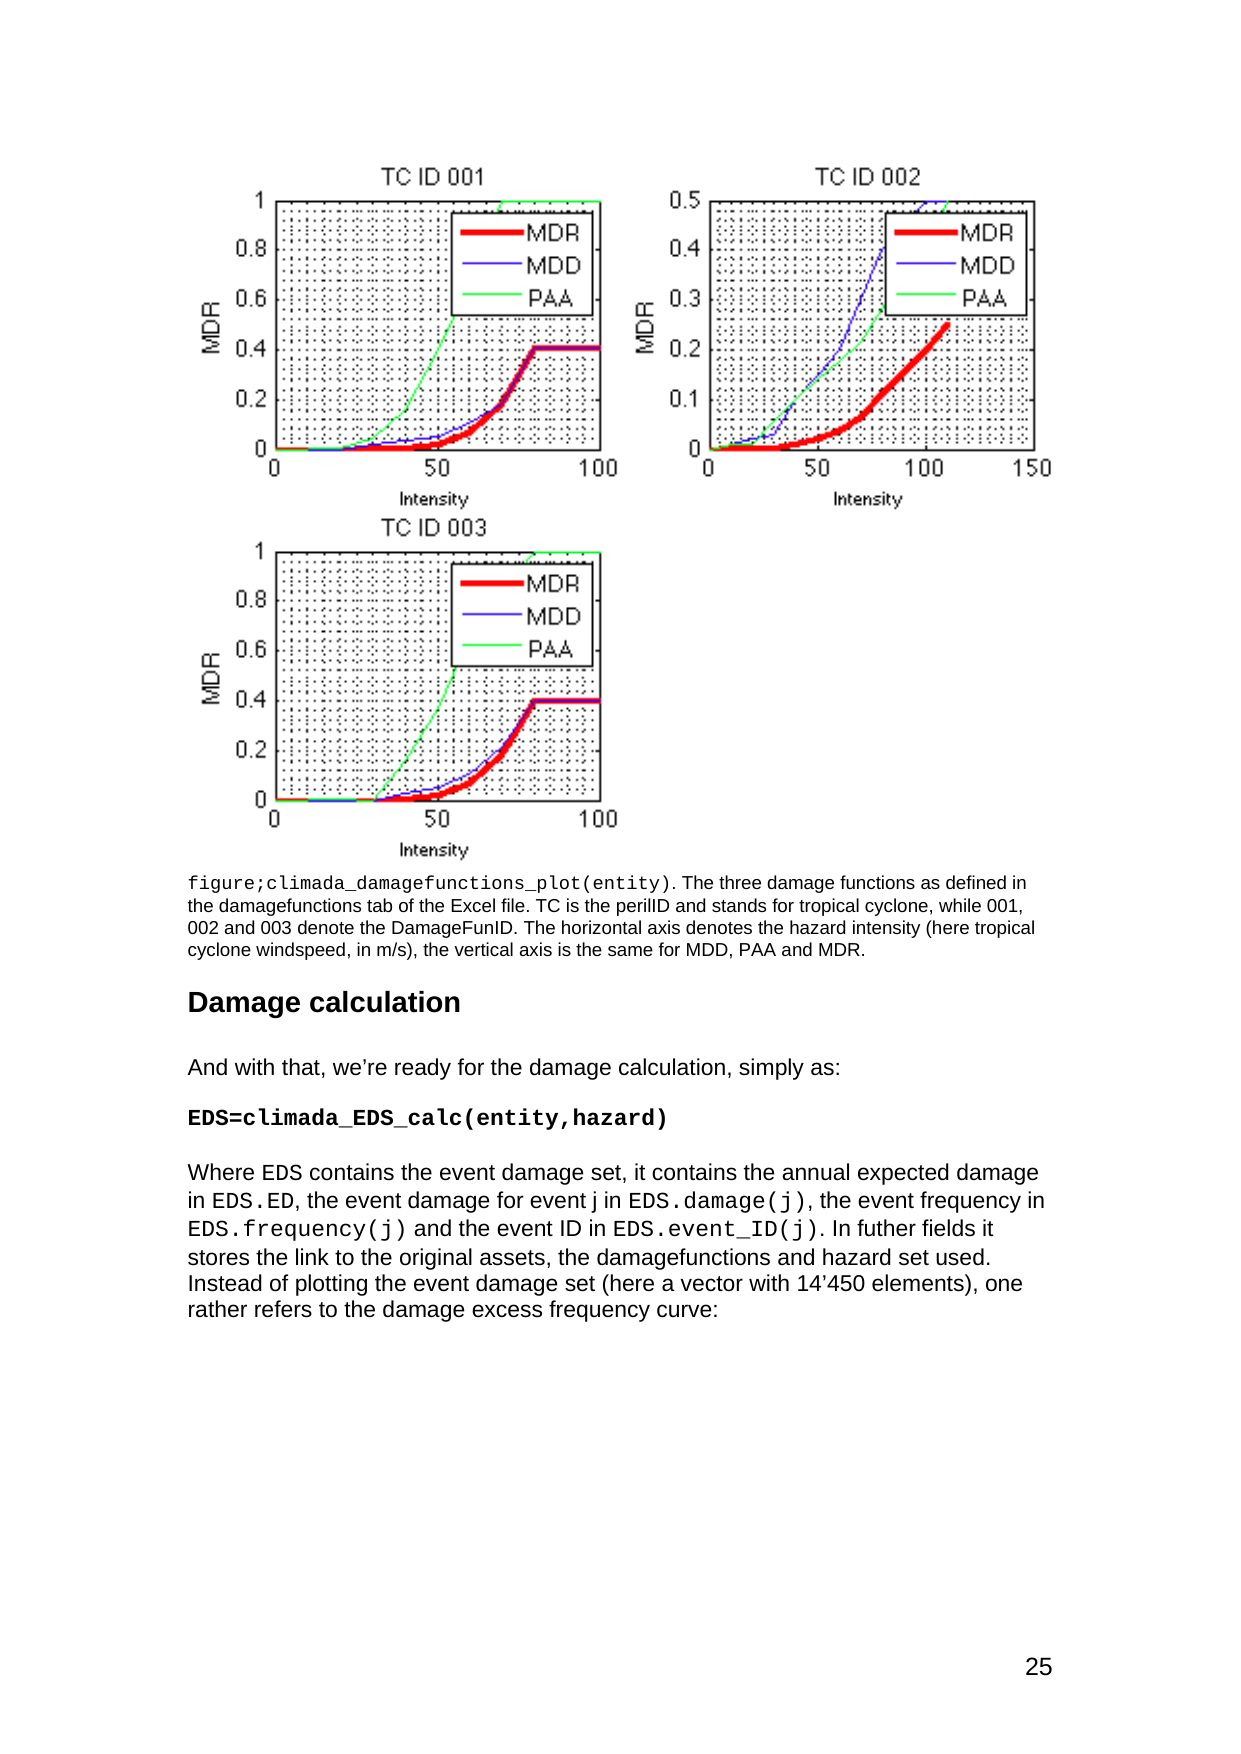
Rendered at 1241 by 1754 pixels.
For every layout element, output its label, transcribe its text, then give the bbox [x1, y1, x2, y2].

subtitle Damage calculation [187, 985, 1053, 1018]
picture [187, 150, 1053, 872]
text figure;climada_damagefunctions_plot(entity). The three damage functions as defined in the damagefunctions tab of the Excel file. TC is the perilID and stands for tropical cyclone, while 001, 002 and 003 denote the DamageFunID. The horizontal axis denotes the hazard intensity (here tropical cyclone windspeed, in m/s), the vertical axis is the same for MDD, PAA and MDR. [187, 872, 1053, 960]
text And with that, we’re ready for the damage calculation, simply as: [187, 1053, 1053, 1080]
text Where EDS contains the event damage set, it contains the annual expected damage in EDS.ED, the event damage for event j in EDS.damage(j), the event frequency in EDS.frequency(j) and the event ID in EDS.event_ID(j). In futher fields it stores the link to the original assets, the damagefunctions and hazard set used. Instead of plotting the event damage set (here a vector with 14’450 elements), one rather refers to the damage excess frequency curve: [187, 1158, 1053, 1323]
text EDS=climada_EDS_calc(entity,hazard) [187, 1106, 1053, 1132]
